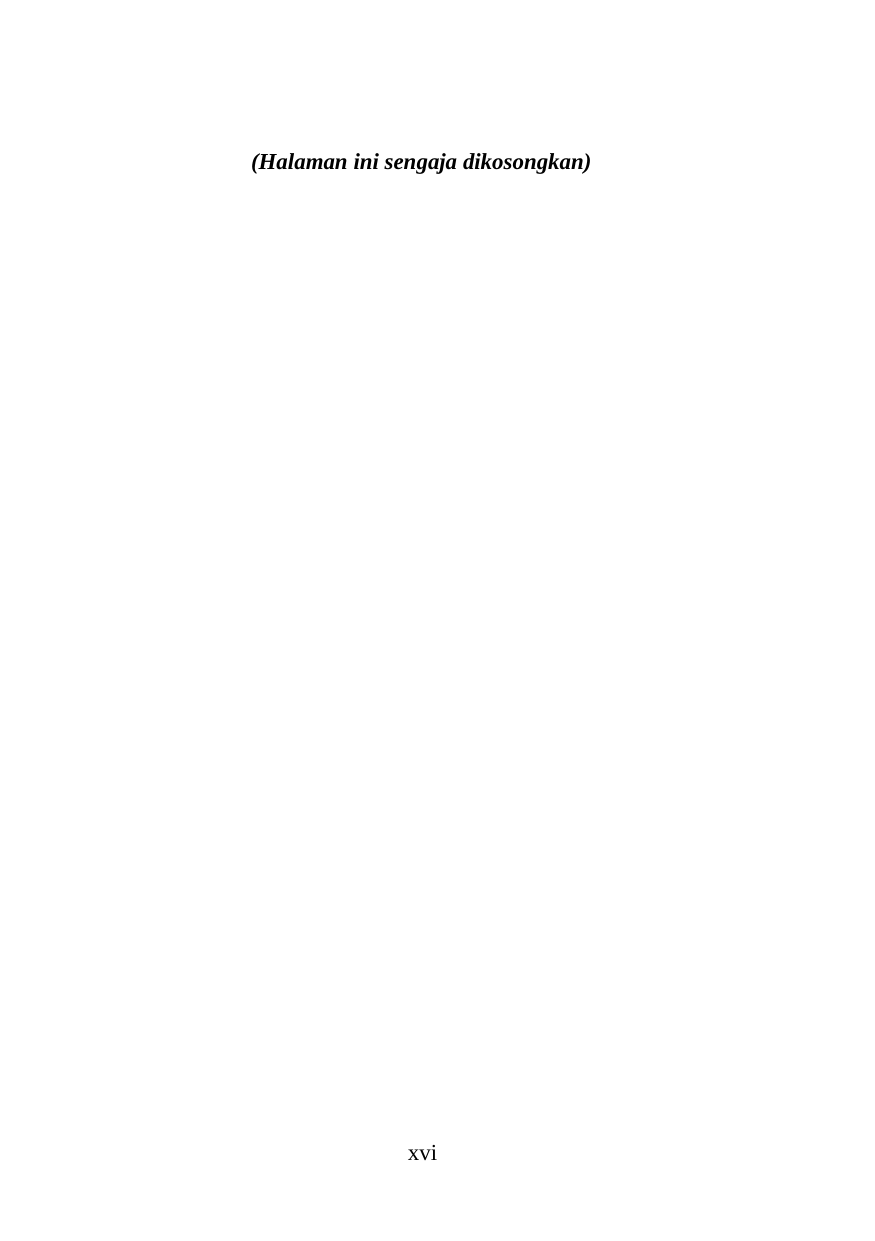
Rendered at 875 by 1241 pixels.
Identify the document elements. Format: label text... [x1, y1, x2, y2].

text (Halaman ini sengaja dikosongkan) [118, 148, 726, 174]
